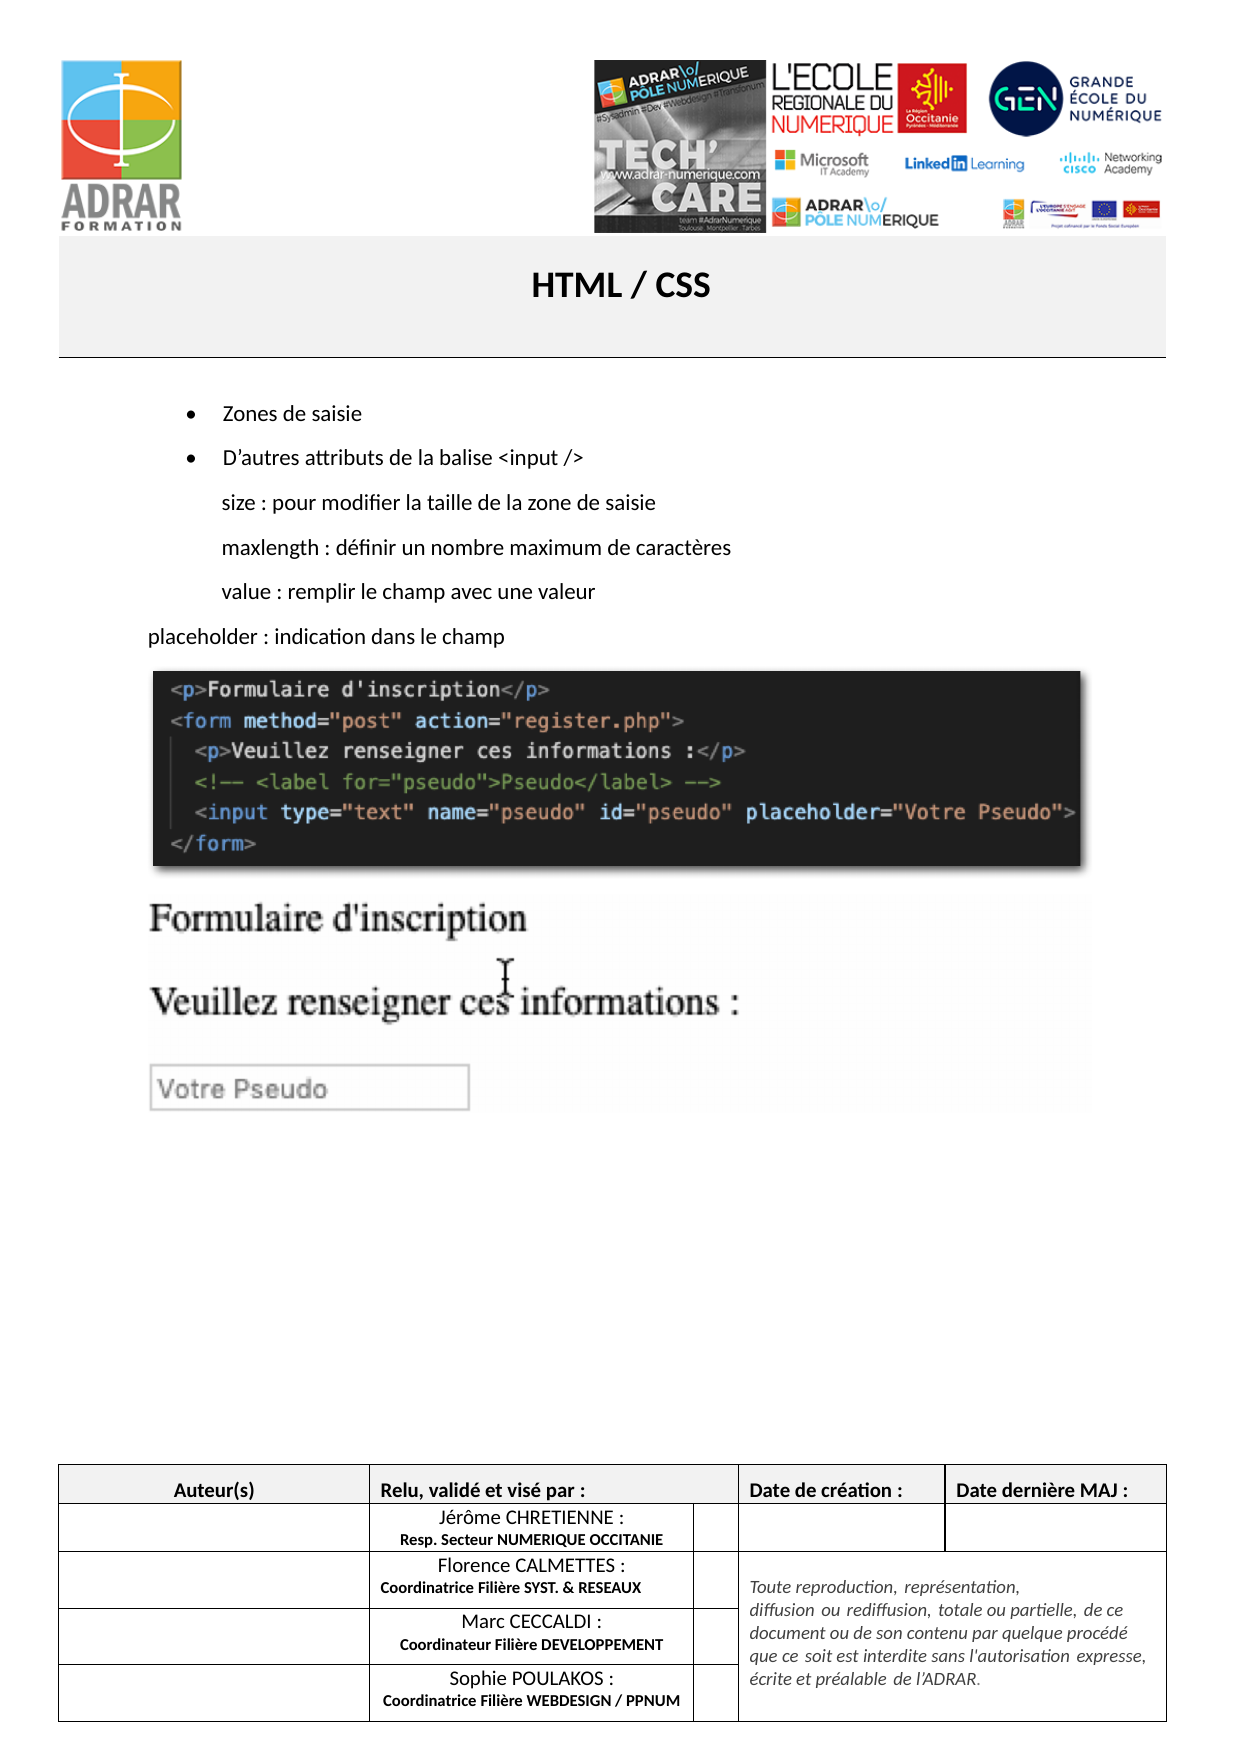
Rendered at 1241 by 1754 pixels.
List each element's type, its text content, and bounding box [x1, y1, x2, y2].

picture [61, 58, 183, 233]
picture [147, 666, 1093, 879]
list Zones de saisie [185, 399, 1093, 427]
list maxlength : définir un nombre maximum de caractères [148, 533, 1093, 561]
list D’autres attributs de la balise <input /> [185, 443, 1093, 471]
picture [147, 894, 1093, 1113]
picture [594, 60, 1166, 233]
list size : pour modifier la taille de la zone de saisie [148, 488, 1093, 516]
list value : remplir le champ avec une valeur [148, 577, 1093, 605]
text placeholder : indication dans le champ [148, 622, 1093, 650]
